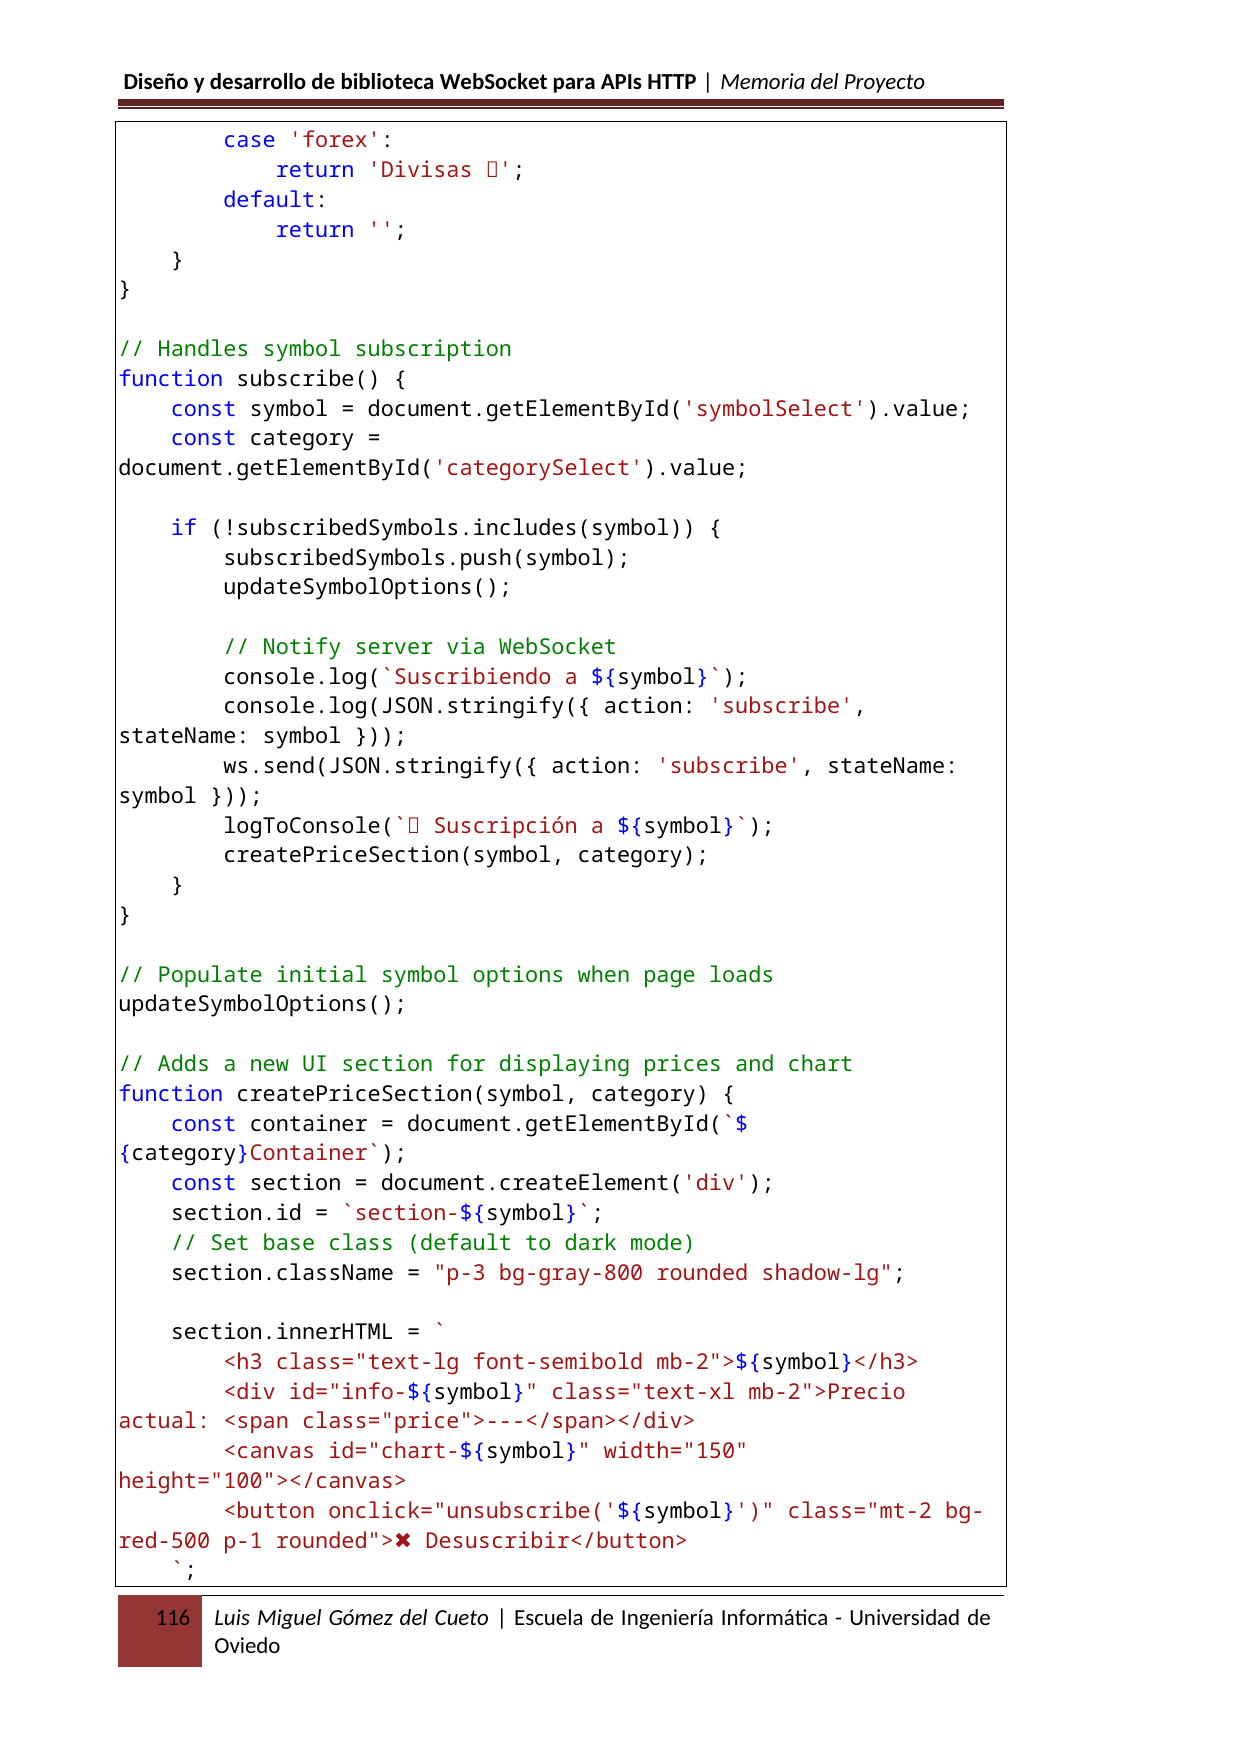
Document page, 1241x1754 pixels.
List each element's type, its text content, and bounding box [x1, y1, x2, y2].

text createPriceSection(symbol, category); [118, 839, 1004, 869]
text // Adds a new UI section for displaying prices and chart [118, 1048, 1004, 1078]
text subscribedSymbols.push(symbol); [118, 541, 1004, 571]
text return ''; [118, 214, 1004, 243]
text case 'forex': [116, 122, 1006, 154]
text // Populate initial symbol options when page loads [118, 958, 1004, 988]
text // Notify server via WebSocket [118, 631, 1004, 661]
text section.innerHTML = ` [118, 1316, 1004, 1346]
text `; [116, 1551, 1006, 1586]
text <canvas id="chart-${symbol}" width="150" height="100"></canvas> [118, 1435, 1004, 1495]
text // Handles symbol subscription [118, 333, 1004, 363]
text // Set base class (default to dark mode) [118, 1227, 1004, 1256]
text if (!subscribedSymbols.includes(symbol)) { [118, 512, 1004, 541]
text } [118, 273, 1004, 303]
text updateSymbolOptions(); [118, 571, 1004, 601]
text console.log(`Suscribiendo a ${symbol}`); [118, 661, 1004, 690]
text <button onclick="unsubscribe('${symbol}')" class="mt-2 bg-red-500 p-1 rounded">✖️ Desuscribir</button> [118, 1495, 1004, 1551]
text function subscribe() { [118, 363, 1004, 392]
text <div id="info-${symbol}" class="text-xl mb-2">Precio actual: <span class="price">---</span></div> [118, 1376, 1004, 1435]
text default: [118, 184, 1004, 214]
text const category = document.getElementById('categorySelect').value; [118, 422, 1004, 482]
text } [118, 869, 1004, 899]
text ws.send(JSON.stringify({ action: 'subscribe', stateName: symbol })); [118, 750, 1004, 809]
text return 'Divisas 💱'; [118, 154, 1004, 184]
text section.className = "p-3 bg-gray-800 rounded shadow-lg"; [118, 1256, 1004, 1286]
text logToConsole(`🔔 Suscripción a ${symbol}`); [118, 809, 1004, 839]
text <h3 class="text-lg font-semibold mb-2">${symbol}</h3> [118, 1346, 1004, 1376]
text function createPriceSection(symbol, category) { [118, 1078, 1004, 1107]
text console.log(JSON.stringify({ action: 'subscribe', stateName: symbol })); [118, 690, 1004, 750]
text } [118, 899, 1004, 929]
text updateSymbolOptions(); [118, 988, 1004, 1018]
text const section = document.createElement('div'); [118, 1167, 1004, 1197]
text const container = document.getElementById(`${category}Container`); [118, 1107, 1004, 1167]
text const symbol = document.getElementById('symbolSelect').value; [118, 392, 1004, 422]
text section.id = `section-${symbol}`; [118, 1197, 1004, 1227]
text } [118, 243, 1004, 273]
